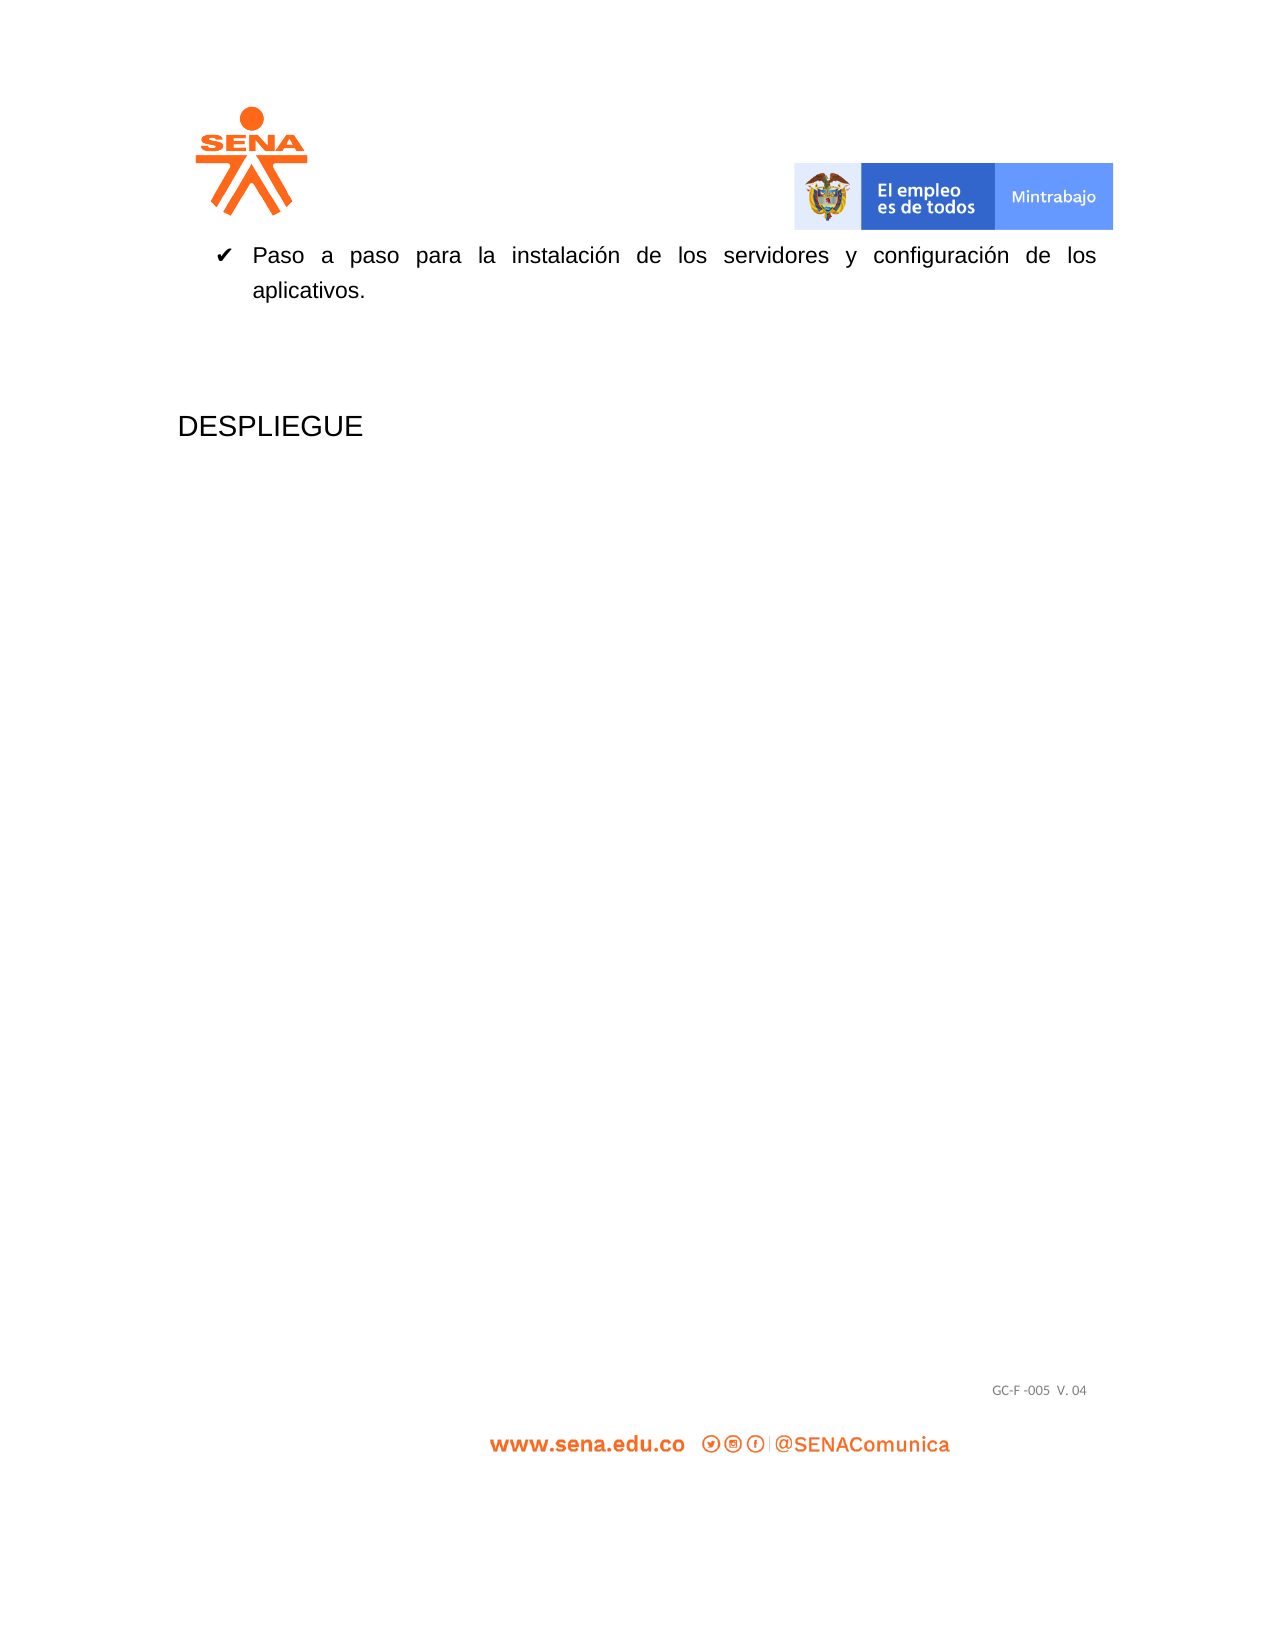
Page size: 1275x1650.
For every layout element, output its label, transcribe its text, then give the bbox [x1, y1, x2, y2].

picture [177, 85, 325, 233]
picture [478, 1423, 960, 1464]
picture [794, 163, 1114, 230]
list Paso a paso para la instalación de los servidores y configuración de los aplicativos. [215, 230, 1098, 303]
subtitle DESPLIEGUE [177, 409, 1098, 442]
